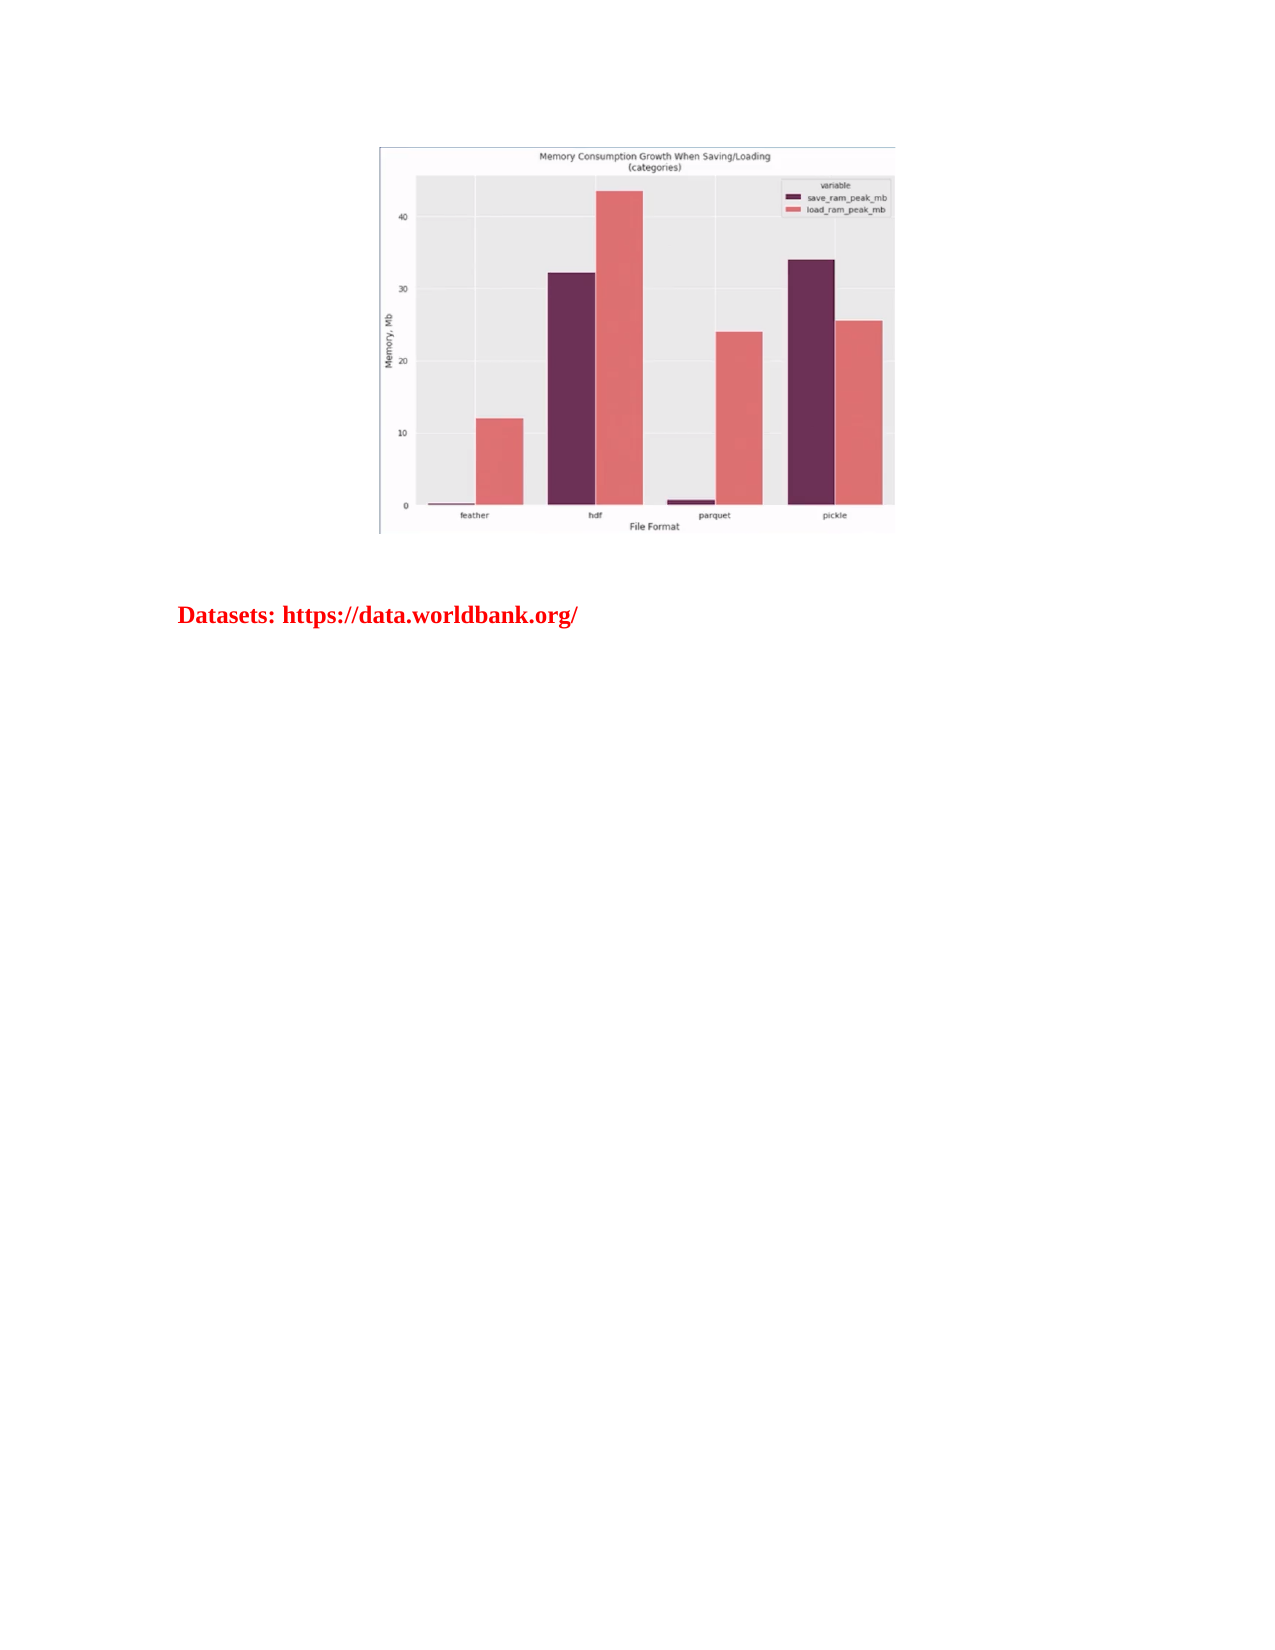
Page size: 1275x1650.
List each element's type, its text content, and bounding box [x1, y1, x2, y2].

text Datasets: https://data.worldbank.org/ [177, 600, 1098, 629]
picture [379, 147, 896, 534]
